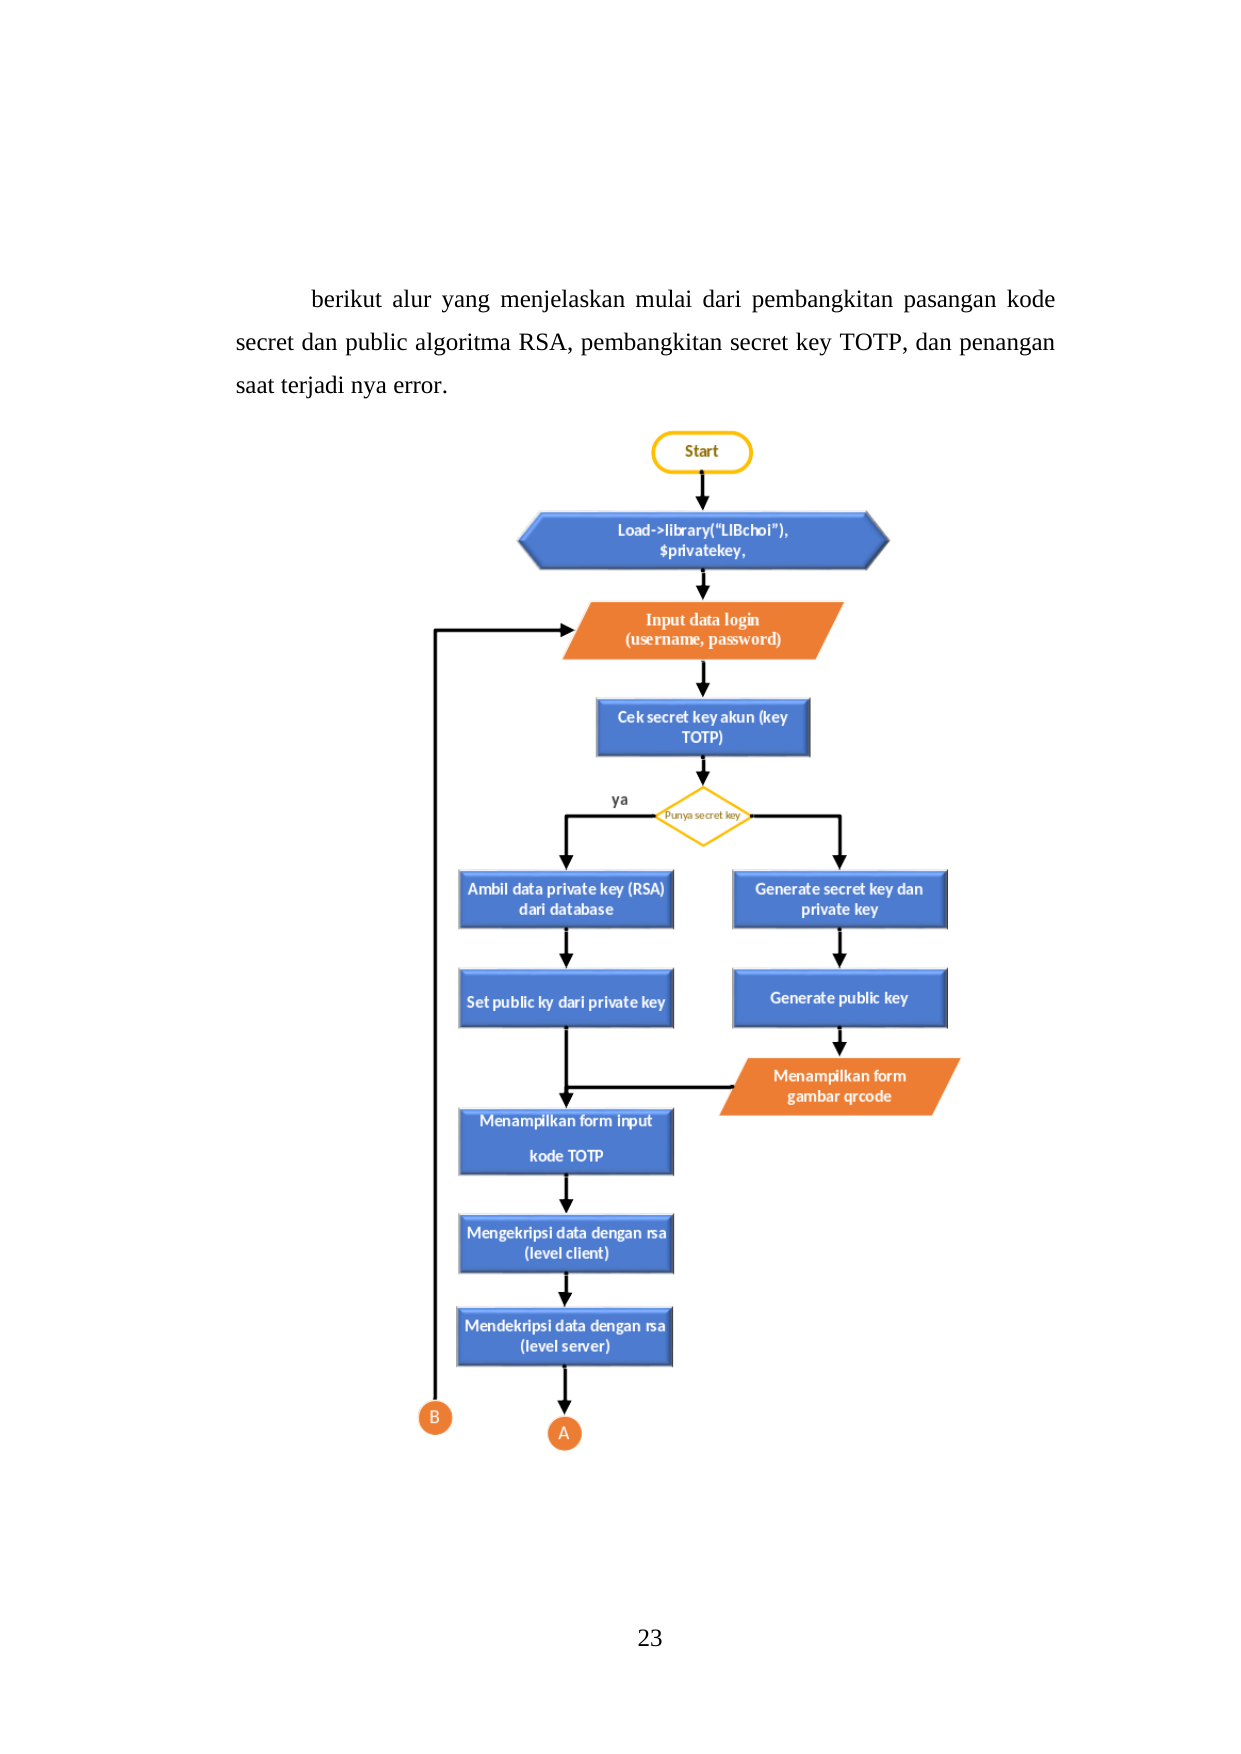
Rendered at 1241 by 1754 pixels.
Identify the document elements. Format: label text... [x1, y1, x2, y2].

text berikut alur yang menjelaskan mulai dari pembangkitan pasangan kode secret dan public algoritma RSA, pembangkitan secret key TOTP, dan penangan saat terjadi nya error. [236, 284, 1056, 399]
